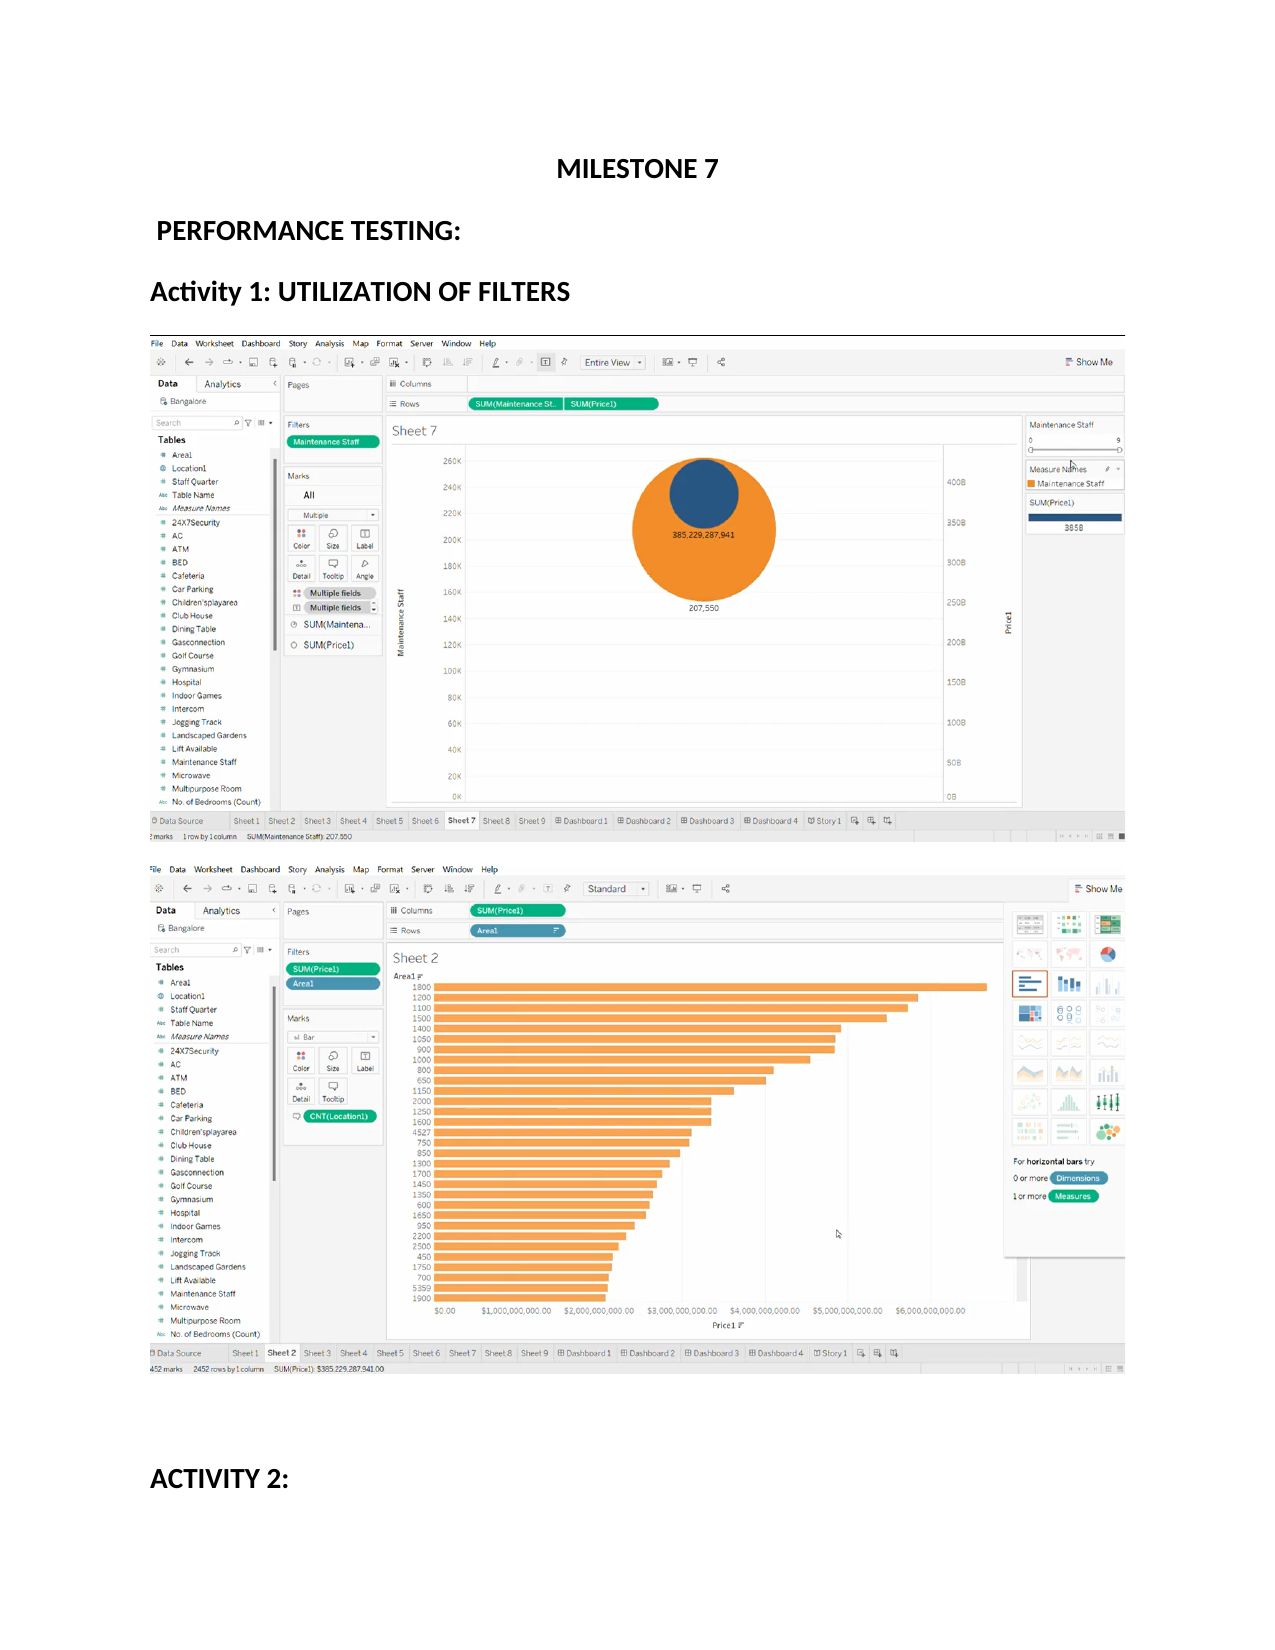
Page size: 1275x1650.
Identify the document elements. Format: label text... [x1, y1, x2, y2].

picture [150, 866, 1125, 1374]
text PERFORMANCE TESTING: [150, 212, 1125, 247]
text MILESTONE 7 [150, 150, 1125, 186]
picture [150, 335, 1125, 842]
text Activity 1: UTILIZATION OF FILTERS [150, 273, 1125, 309]
text ACTIVITY 2: [150, 1460, 1125, 1496]
